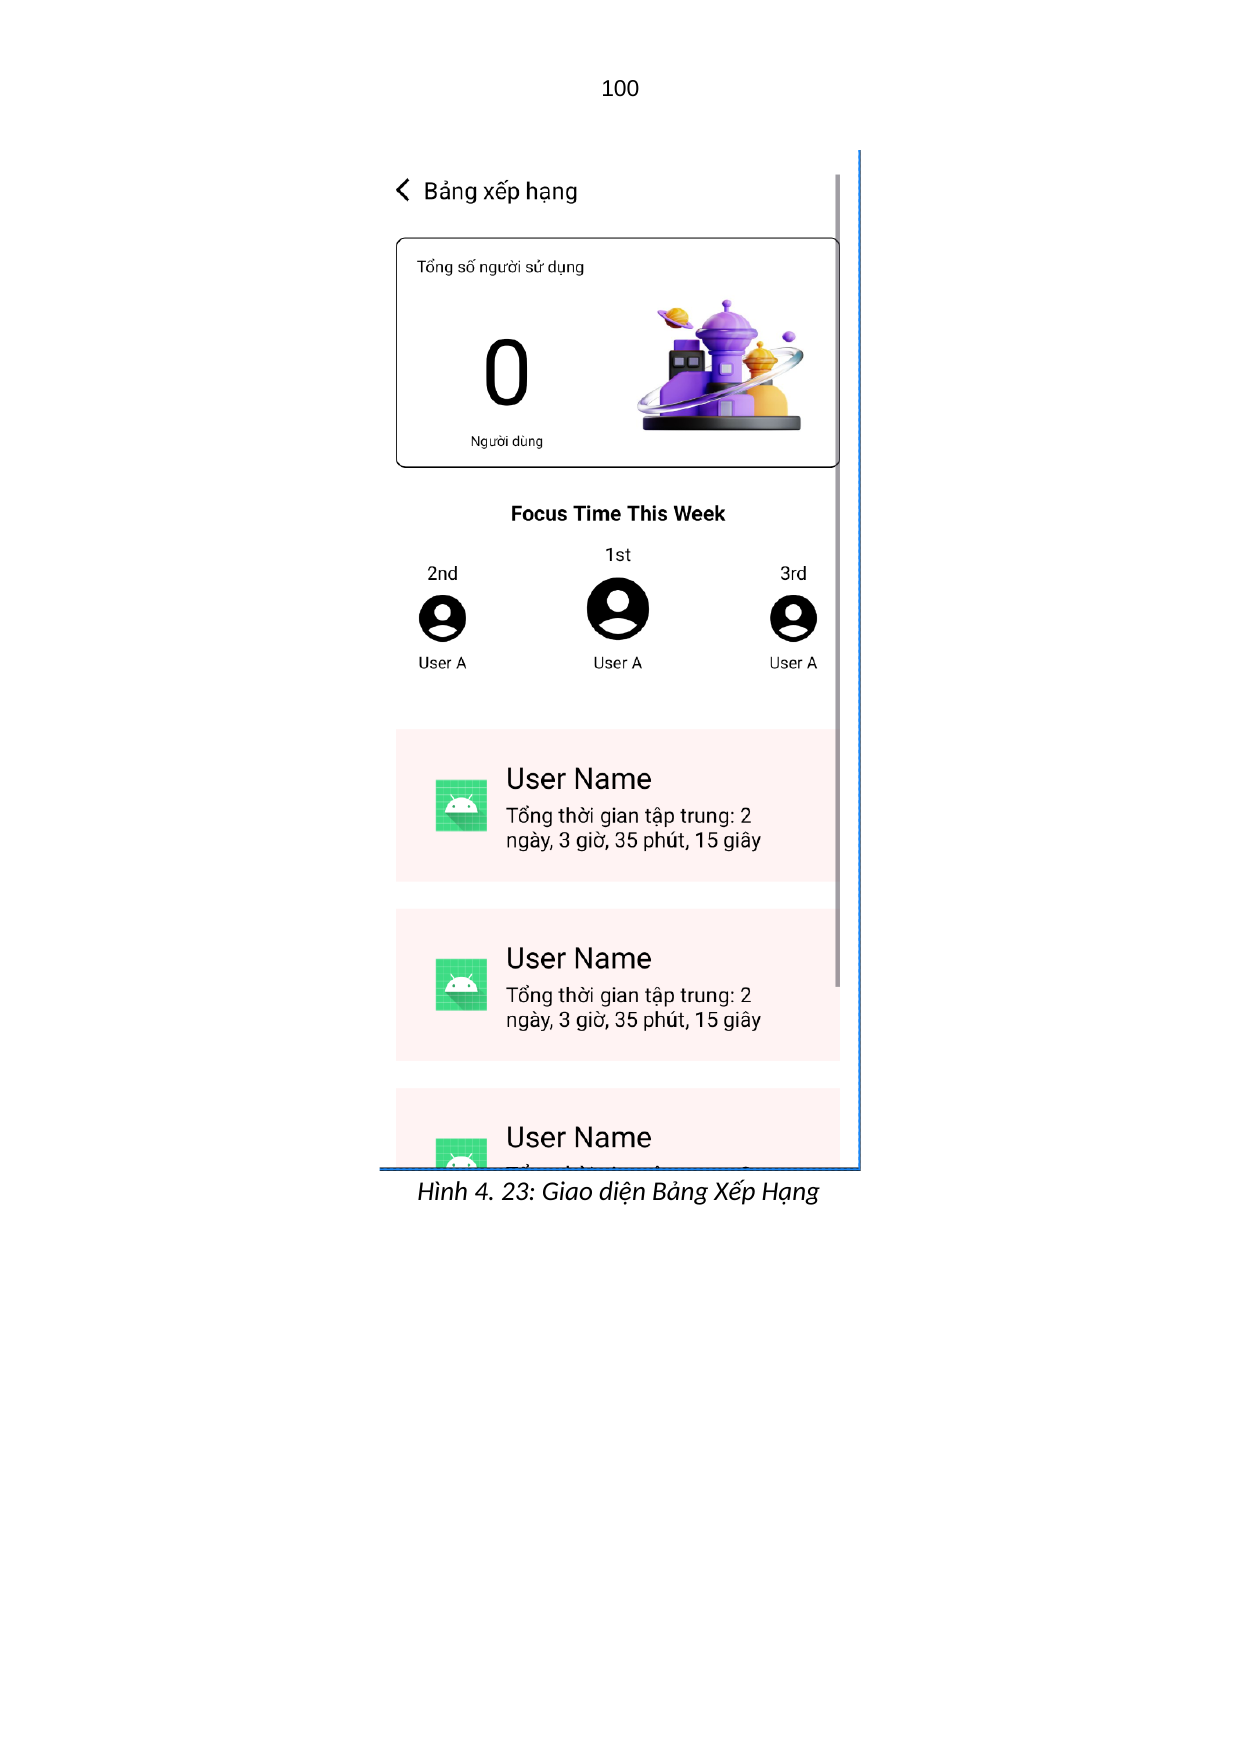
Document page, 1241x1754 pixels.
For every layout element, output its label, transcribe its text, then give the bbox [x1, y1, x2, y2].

text Hình 4. 23: Giao diện Bảng Xếp Hạng [150, 1174, 1090, 1207]
picture [379, 150, 861, 1171]
